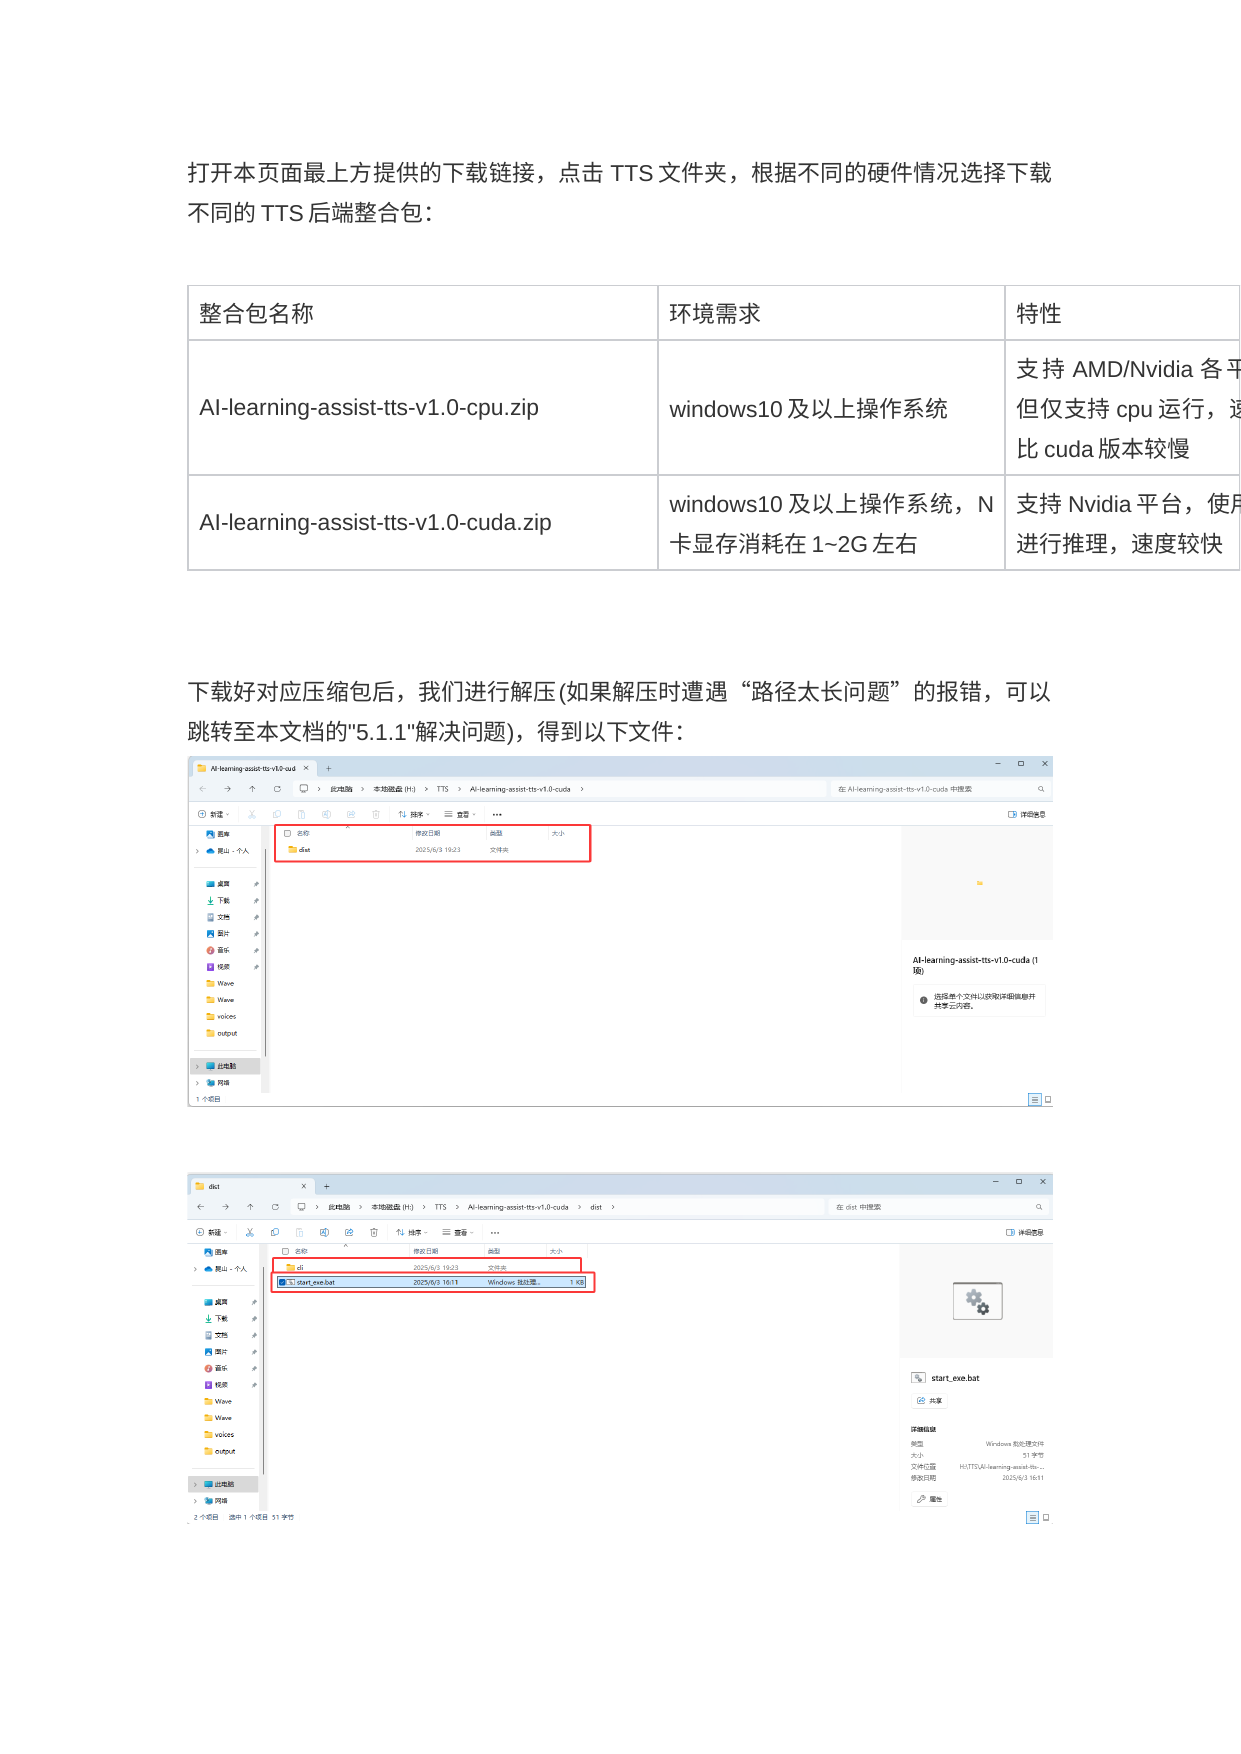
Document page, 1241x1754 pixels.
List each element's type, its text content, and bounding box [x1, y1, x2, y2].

table_cell 支持Nvidia平台，使用显存进行推理，速度较快 [1006, 476, 1239, 569]
table_cell windows10及以上操作系统 [659, 341, 1004, 474]
table_cell AI-learning-assist-tts-v1.0-cuda.zip [189, 476, 657, 569]
table_cell AI-learning-assist-tts-v1.0-cpu.zip [189, 341, 657, 474]
picture [187, 1172, 1053, 1524]
table_header 整合包名称 [189, 286, 657, 339]
table_cell 支持AMD/Nvidia各平台，但仅支持cpu运行，速度相比cuda版本较慢 [1006, 341, 1239, 474]
text 下载好对应压缩包后，我们进行解压(如果解压时遭遇“路径太长问题”的报错，可以跳转至本文档的"5.1.1"解决问题)，得到以下文件： [187, 670, 1053, 750]
table_header 环境需求 [659, 286, 1004, 339]
table_cell windows10及以上操作系统，N卡显存消耗在1~2G左右 [659, 476, 1004, 569]
picture [187, 756, 1053, 1107]
text 打开本页面最上方提供的下载链接，点击TTS文件夹，根据不同的硬件情况选择下载不同的TTS后端整合包： [187, 151, 1053, 232]
table_header 特性 [1006, 286, 1239, 339]
